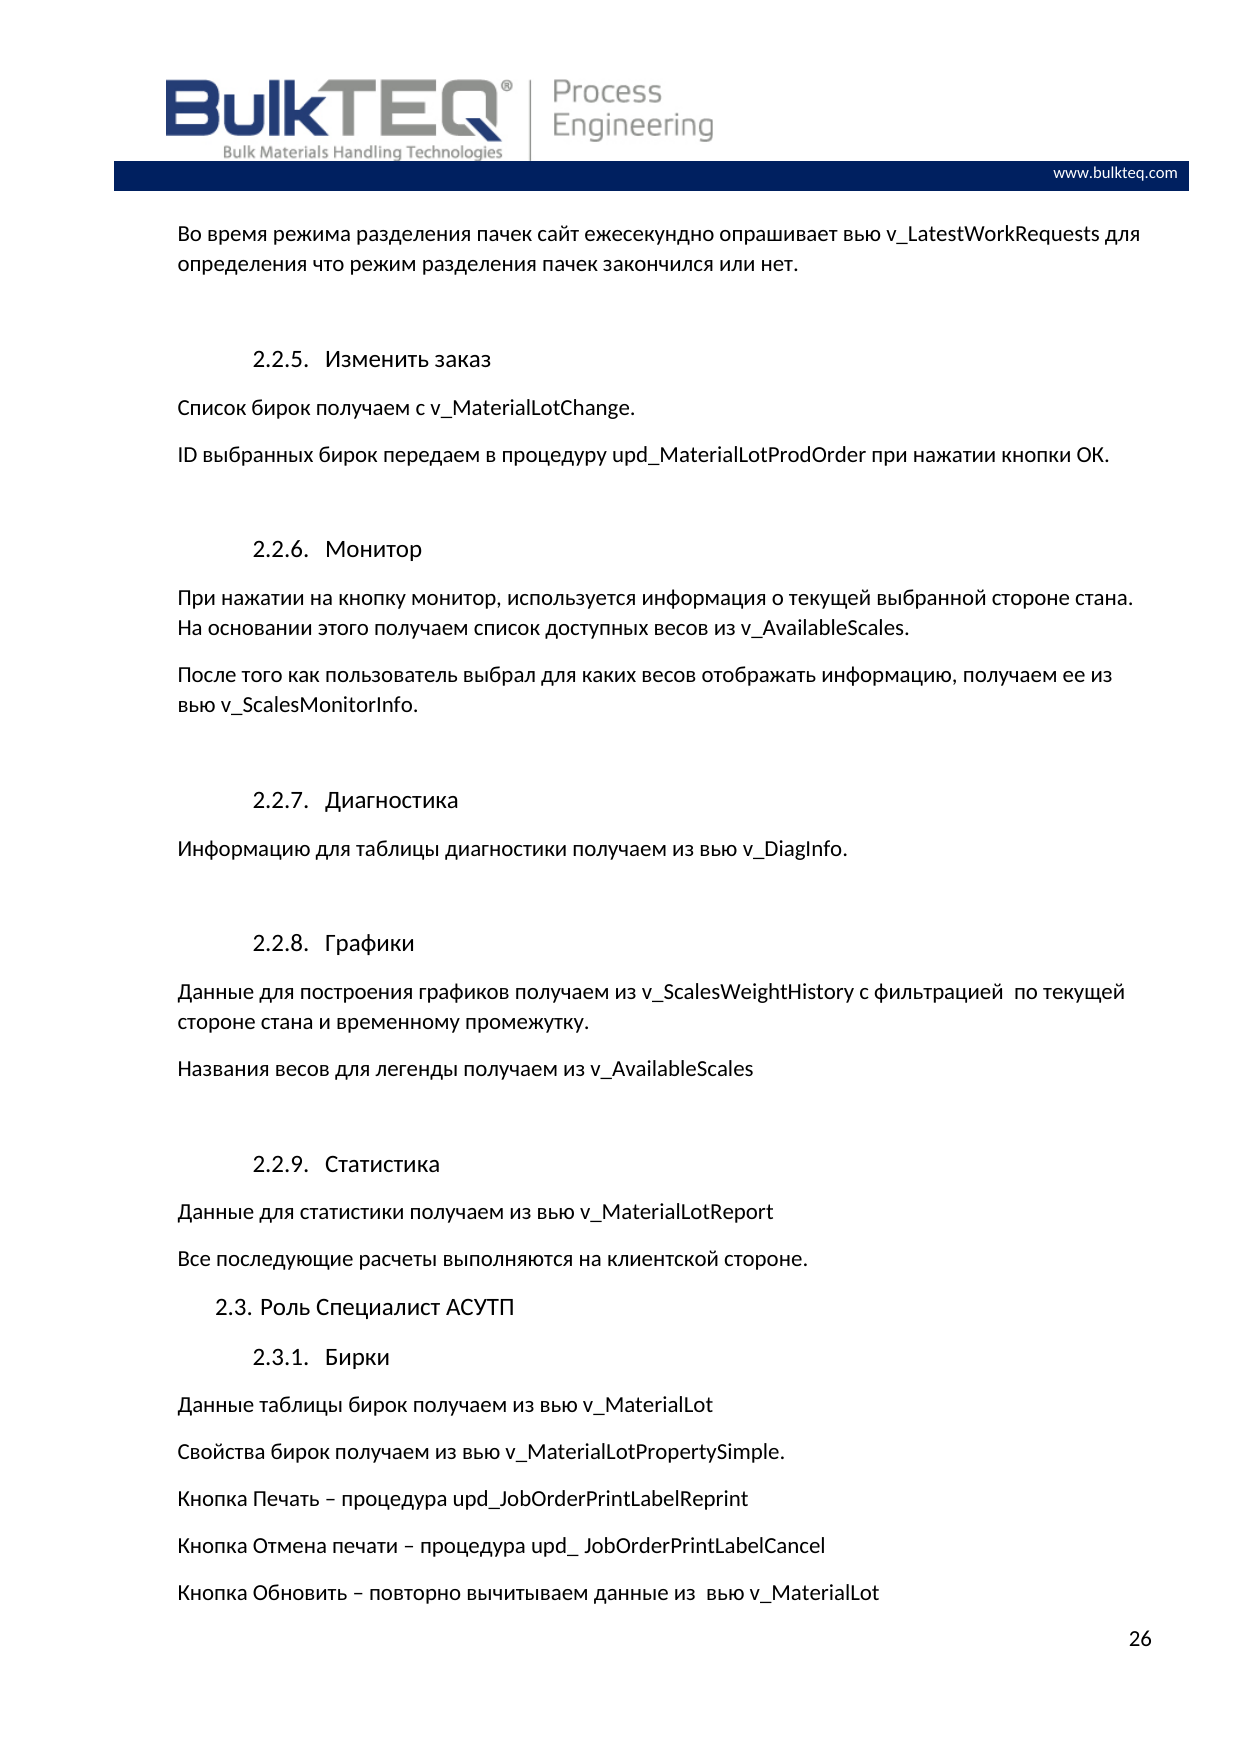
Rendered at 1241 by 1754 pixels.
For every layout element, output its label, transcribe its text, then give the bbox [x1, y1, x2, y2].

subtitle Диагностика [252, 784, 1152, 814]
text Названия весов для легенды получаем из v_AvailableScales [177, 1054, 1152, 1082]
text Свойства бирок получаем из вью v_MaterialLotPropertySimple. [177, 1437, 1152, 1465]
subtitle Бирки [252, 1341, 1152, 1371]
subtitle Роль Специалист АСУТП [215, 1291, 1152, 1322]
text Данные таблицы бирок получаем из вью v_MaterialLot [177, 1390, 1152, 1418]
subtitle Графики [252, 927, 1152, 958]
text Кнопка Печать – процедура upd_JobOrderPrintLabelReprint [177, 1484, 1152, 1512]
picture [166, 78, 713, 161]
text Данные для построения графиков получаем из v_ScalesWeightHistory с фильтрацией по текущей стороне стана и временному промежутку. [177, 977, 1152, 1035]
text Информацию для таблицы диагностики получаем из вью v_DiagInfo. [177, 834, 1152, 862]
subtitle Монитор [252, 533, 1152, 564]
text Кнопка Отмена печати – процедура upd_ JobOrderPrintLabelCancel [177, 1531, 1152, 1559]
text После того как пользователь выбрал для каких весов отображать информацию, получаем ее из вью v_ScalesMonitorInfo. [177, 660, 1152, 718]
text Данные для статистики получаем из вью v_MaterialLotReport [177, 1197, 1152, 1225]
text ID выбранных бирок передаем в процедуру upd_MaterialLotProdOrder при нажатии кнопки ОК. [177, 440, 1152, 468]
subtitle Статистика [252, 1148, 1152, 1178]
text Кнопка Обновить – повторно вычитываем данные из вью v_MaterialLot [177, 1578, 1152, 1606]
text Все последующие расчеты выполняются на клиентской стороне. [177, 1244, 1152, 1272]
text При нажатии на кнопку монитор, используется информация о текущей выбранной стороне стана. На основании этого получаем список доступных весов из v_AvailableScales. [177, 583, 1152, 641]
text Список бирок получаем с v_MaterialLotChange. [177, 393, 1152, 421]
text Во время режима разделения пачек сайт ежесекундно опрашивает вью v_LatestWorkRequests для определения что режим разделения пачек закончился или нет. [177, 219, 1152, 277]
subtitle Изменить заказ [252, 343, 1152, 374]
